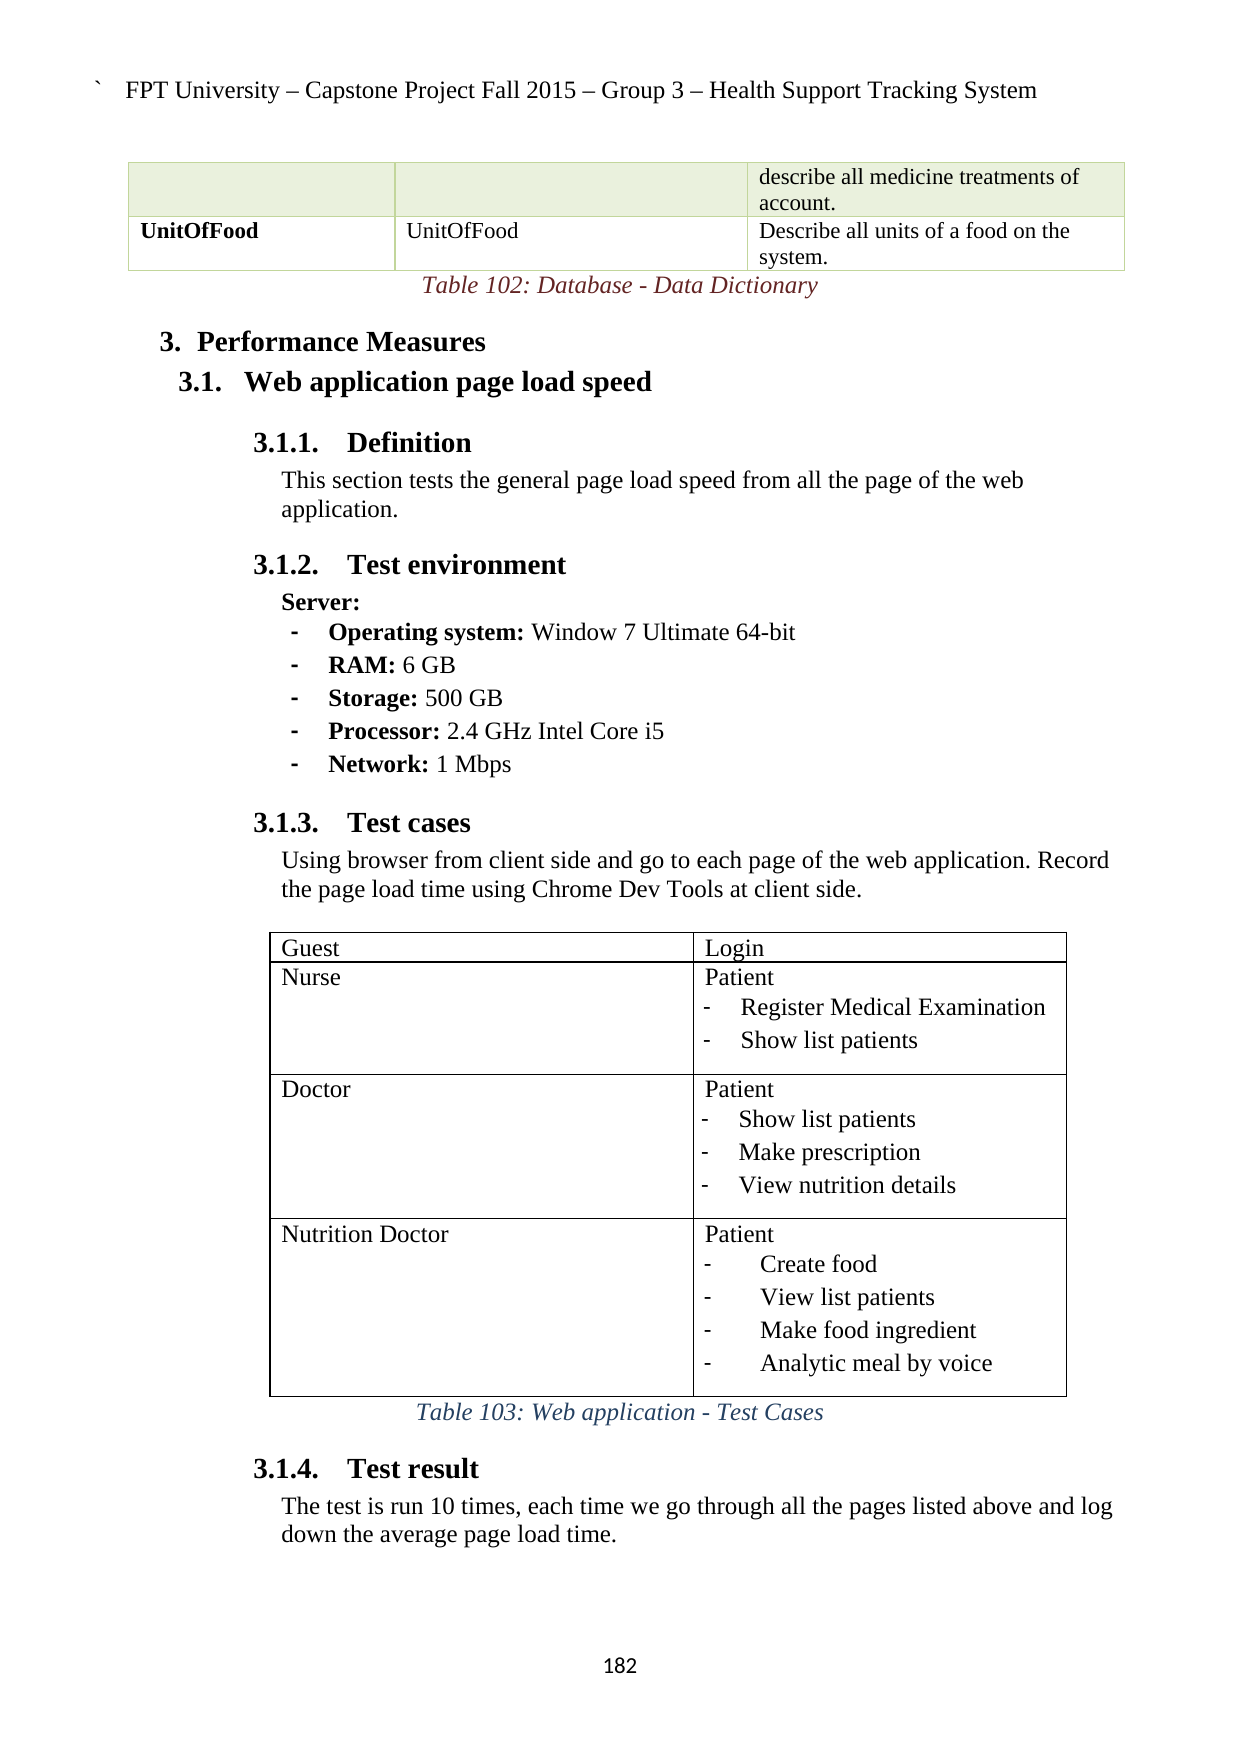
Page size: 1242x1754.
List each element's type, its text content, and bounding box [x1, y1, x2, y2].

text Using browser from client side and go to each page of the web application. Record the page load time using Chrome Dev Tools at client side. [281, 845, 1146, 903]
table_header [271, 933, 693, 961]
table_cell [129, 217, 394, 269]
subtitle Performance Measures [159, 324, 1146, 358]
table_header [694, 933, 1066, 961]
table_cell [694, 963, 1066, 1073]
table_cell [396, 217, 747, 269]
list Storage: 500 GB [291, 682, 1146, 712]
text The test is run 10 times, each time we go through all the pages listed above and log down the average page load time. [281, 1491, 1146, 1548]
text This section tests the general page load speed from all the page of the web application. [281, 465, 1146, 522]
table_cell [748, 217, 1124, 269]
list Operating system: Window 7 Ultimate 64-bit [291, 616, 1146, 647]
text Table 103: Web application - Test Cases [94, 1397, 1146, 1426]
text Server: [281, 587, 1146, 616]
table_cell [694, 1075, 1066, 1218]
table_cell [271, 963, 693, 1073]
list Network: 1 Mbps [291, 748, 1146, 778]
list RAM: 6 GB [291, 649, 1146, 679]
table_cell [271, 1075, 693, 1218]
subtitle Web application page load speed [169, 364, 1146, 398]
list Processor: 2.4 GHz Intel Core i5 [291, 715, 1146, 745]
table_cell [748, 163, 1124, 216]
text Table 102: Database - Data Dictionary [94, 271, 1146, 299]
subtitle Test environment [253, 547, 1146, 581]
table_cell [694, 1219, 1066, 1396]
subtitle Test cases [253, 806, 1146, 839]
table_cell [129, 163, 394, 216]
subtitle Definition [253, 425, 1146, 459]
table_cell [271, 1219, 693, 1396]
subtitle Test result [253, 1451, 1146, 1484]
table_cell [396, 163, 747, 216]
